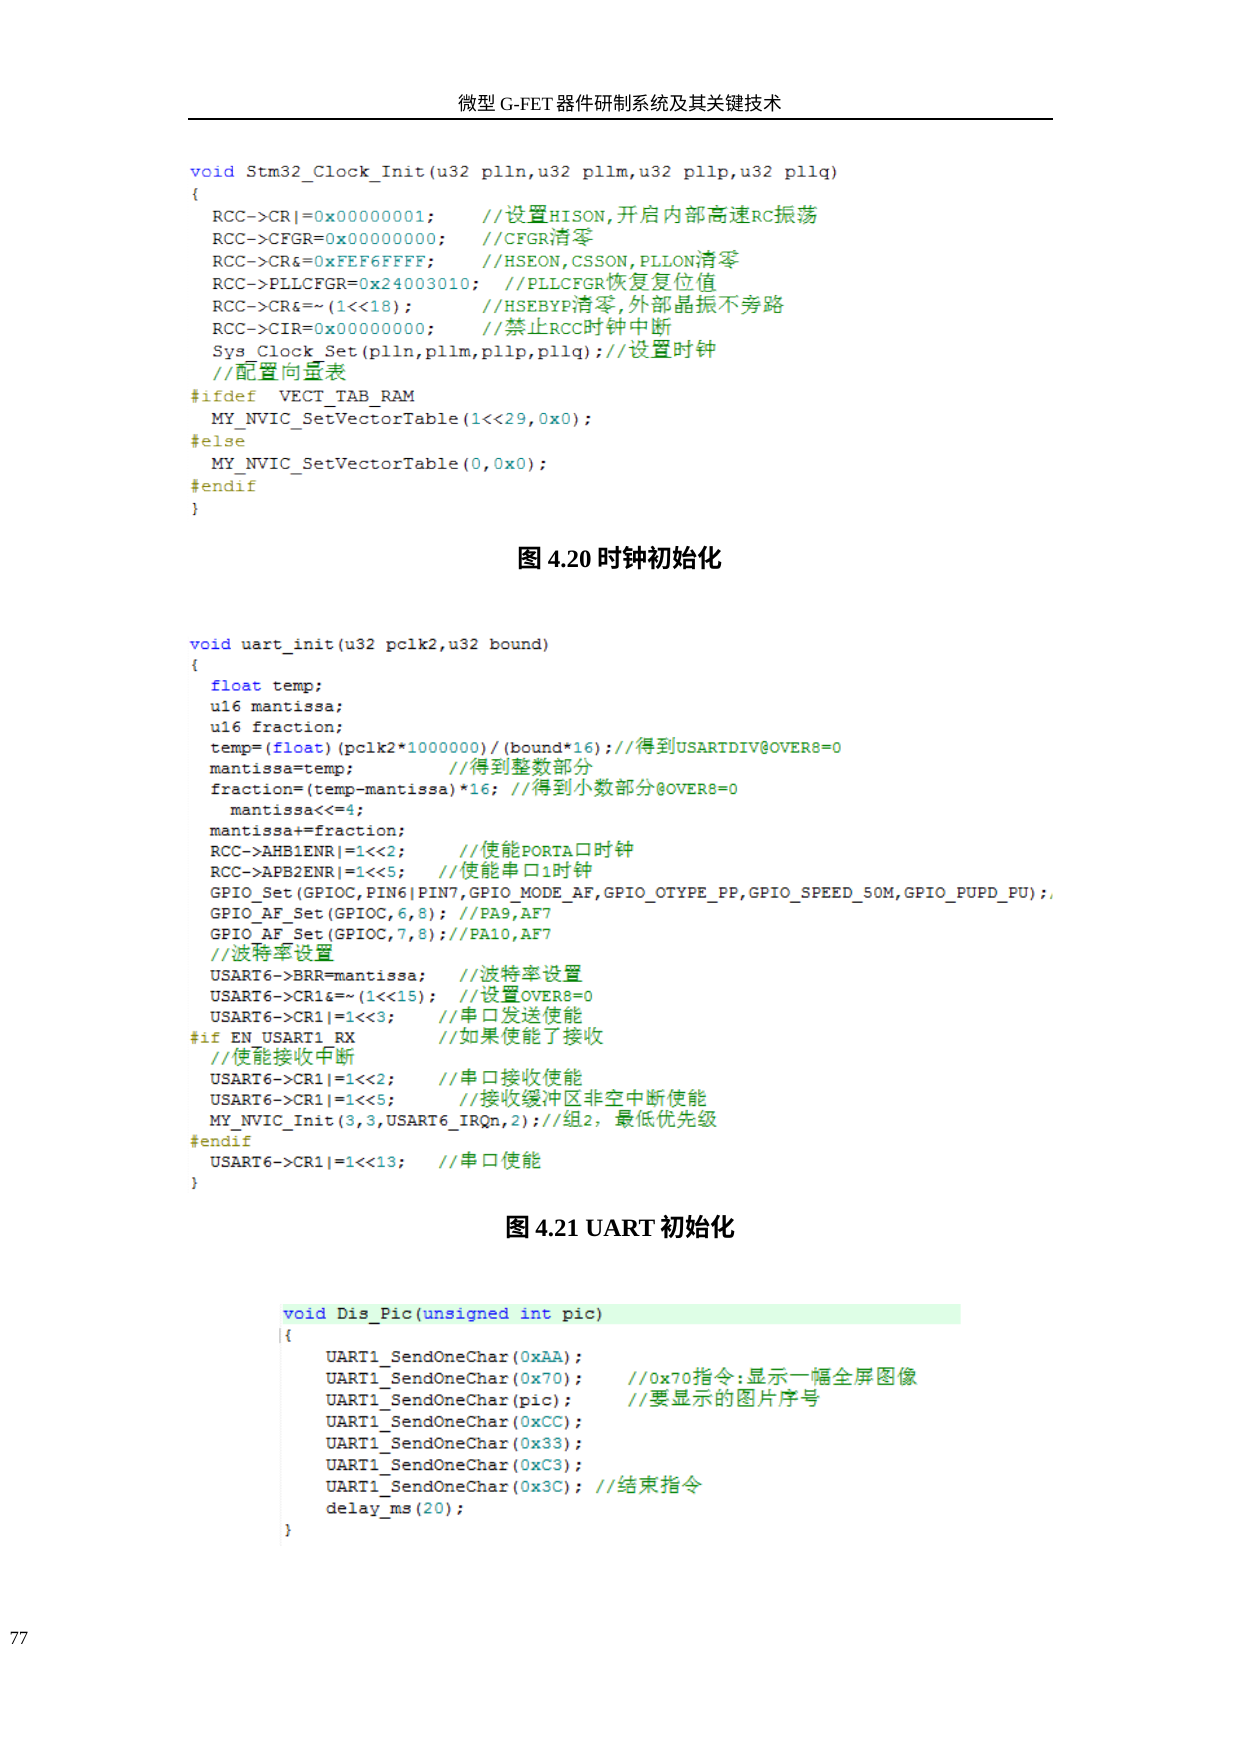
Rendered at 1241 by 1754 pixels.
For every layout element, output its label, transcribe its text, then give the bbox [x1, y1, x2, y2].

picture [187, 163, 1053, 524]
picture [279, 1304, 961, 1546]
text 图4.20 时钟初始化 [187, 538, 1053, 575]
text 图4.21 UART初始化 [187, 1207, 1053, 1243]
picture [187, 636, 1053, 1193]
